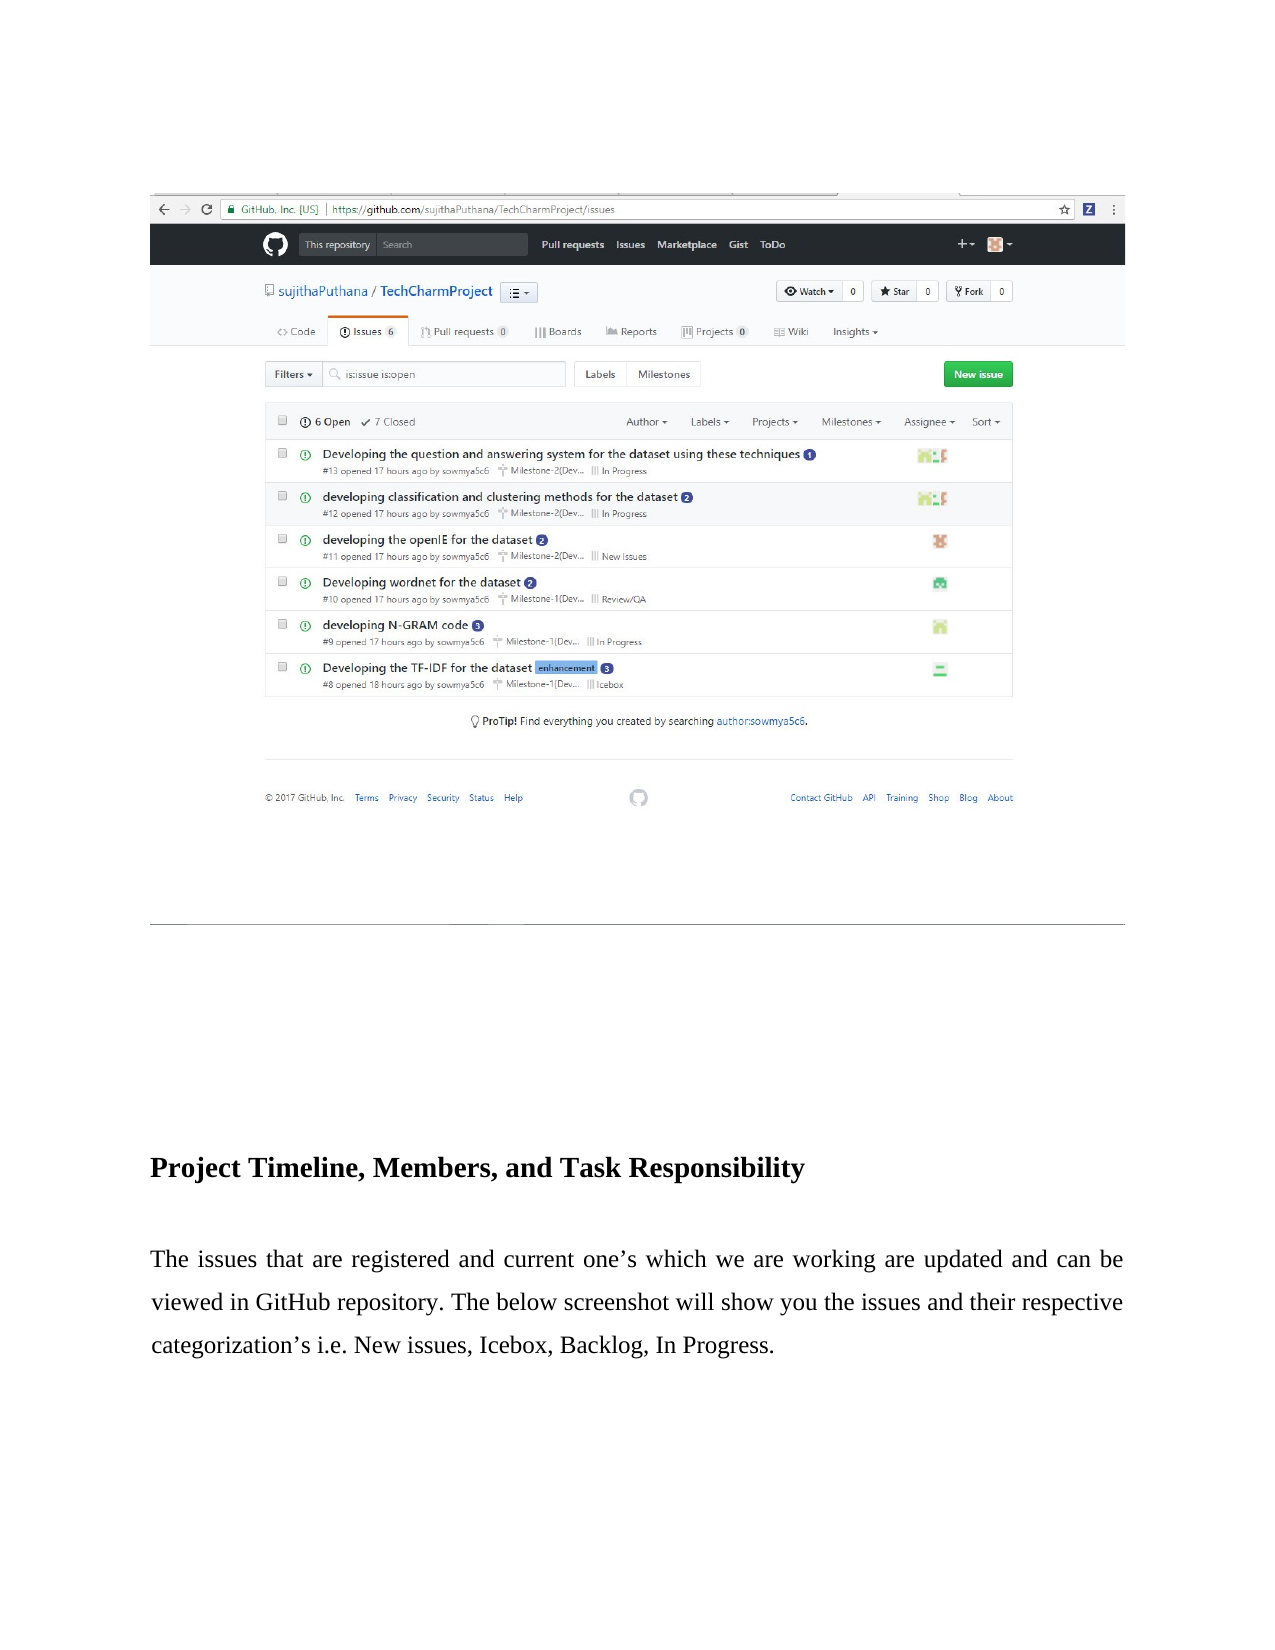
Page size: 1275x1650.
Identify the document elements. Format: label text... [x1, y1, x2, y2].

subtitle Project Timeline, Members, and Task Responsibility [150, 1151, 981, 1184]
text The issues that are registered and current one’s which we are working are updated and can be viewed in GitHub repository. The below screenshot will show you the issues and their respective categorization’s i.e. New issues, Icebox, Backlog, In Progress. [150, 1244, 1125, 1359]
picture [150, 193, 1125, 925]
